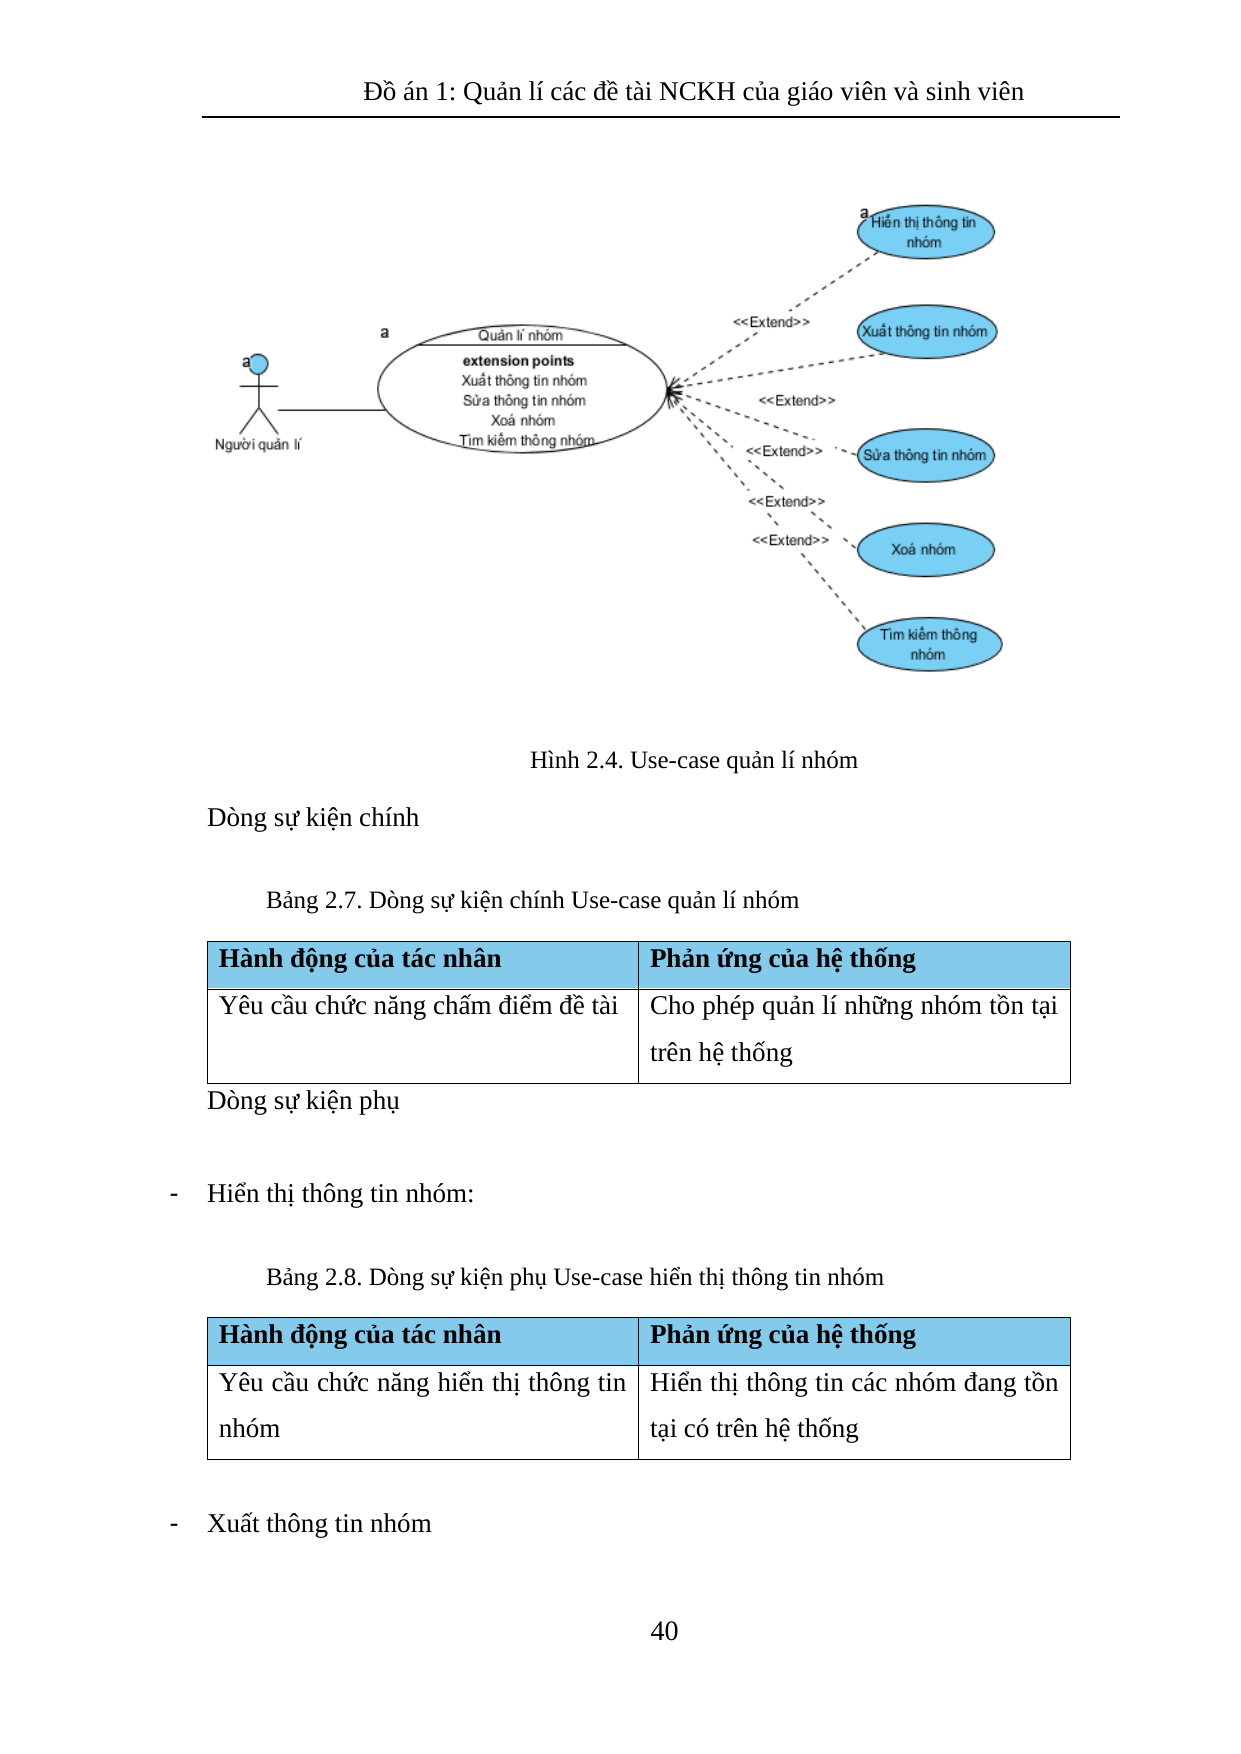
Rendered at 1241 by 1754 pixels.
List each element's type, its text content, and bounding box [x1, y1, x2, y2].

picture [206, 177, 1017, 693]
table_header Phản ứng của hệ thống [639, 1318, 1070, 1365]
list Hiển thị thông tin nhóm: [169, 1177, 1122, 1208]
table_cell Yêu cầu chức năng hiển thị thông tin nhóm [208, 1366, 638, 1459]
text Dòng sự kiện phụ [207, 1084, 1122, 1115]
table_cell Cho phép quản lí những nhóm tồn tại trên hệ thống [639, 990, 1070, 1083]
table_cell Hiển thị thông tin các nhóm đang tồn tại có trên hệ thống [639, 1366, 1070, 1459]
table_cell Yêu cầu chức năng chấm điểm đề tài [208, 990, 638, 1083]
text Dòng sự kiện chính [207, 801, 1122, 832]
text Bảng 2.7. Dòng sự kiện chính Use-case quản lí nhóm [207, 885, 1122, 914]
list Xuất thông tin nhóm [169, 1507, 1122, 1538]
text Hình 2.4. Use-case quản lí nhóm [207, 745, 1122, 774]
table_header Hành động của tác nhân [208, 1318, 638, 1365]
table_header Phản ứng của hệ thống [639, 942, 1070, 988]
text Bảng 2.8. Dòng sự kiện phụ Use-case hiển thị thông tin nhóm [207, 1262, 1122, 1290]
table_header Hành động của tác nhân [208, 942, 638, 988]
